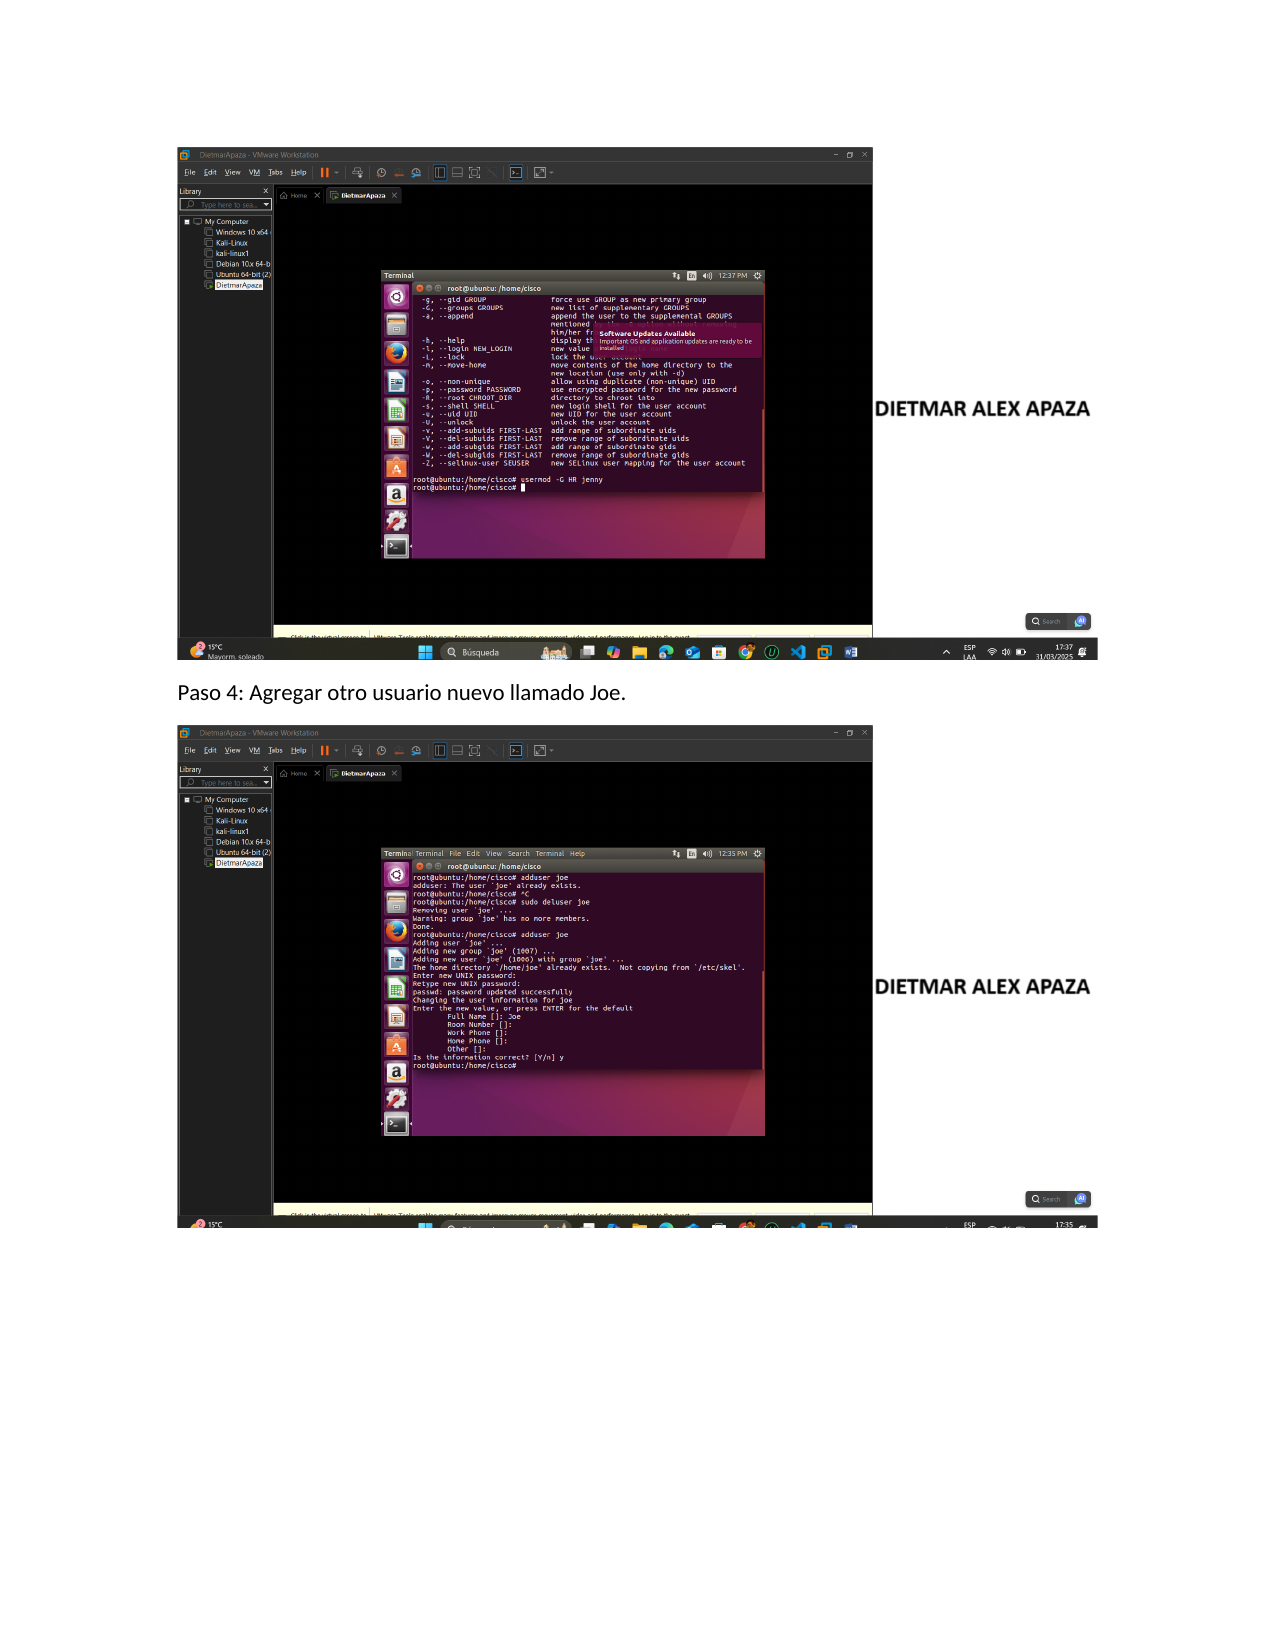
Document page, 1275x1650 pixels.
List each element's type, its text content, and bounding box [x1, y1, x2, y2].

picture [177, 147, 1098, 660]
text Paso 4: Agregar otro usuario nuevo llamado Joe. [177, 678, 1098, 706]
picture [177, 725, 1098, 1228]
